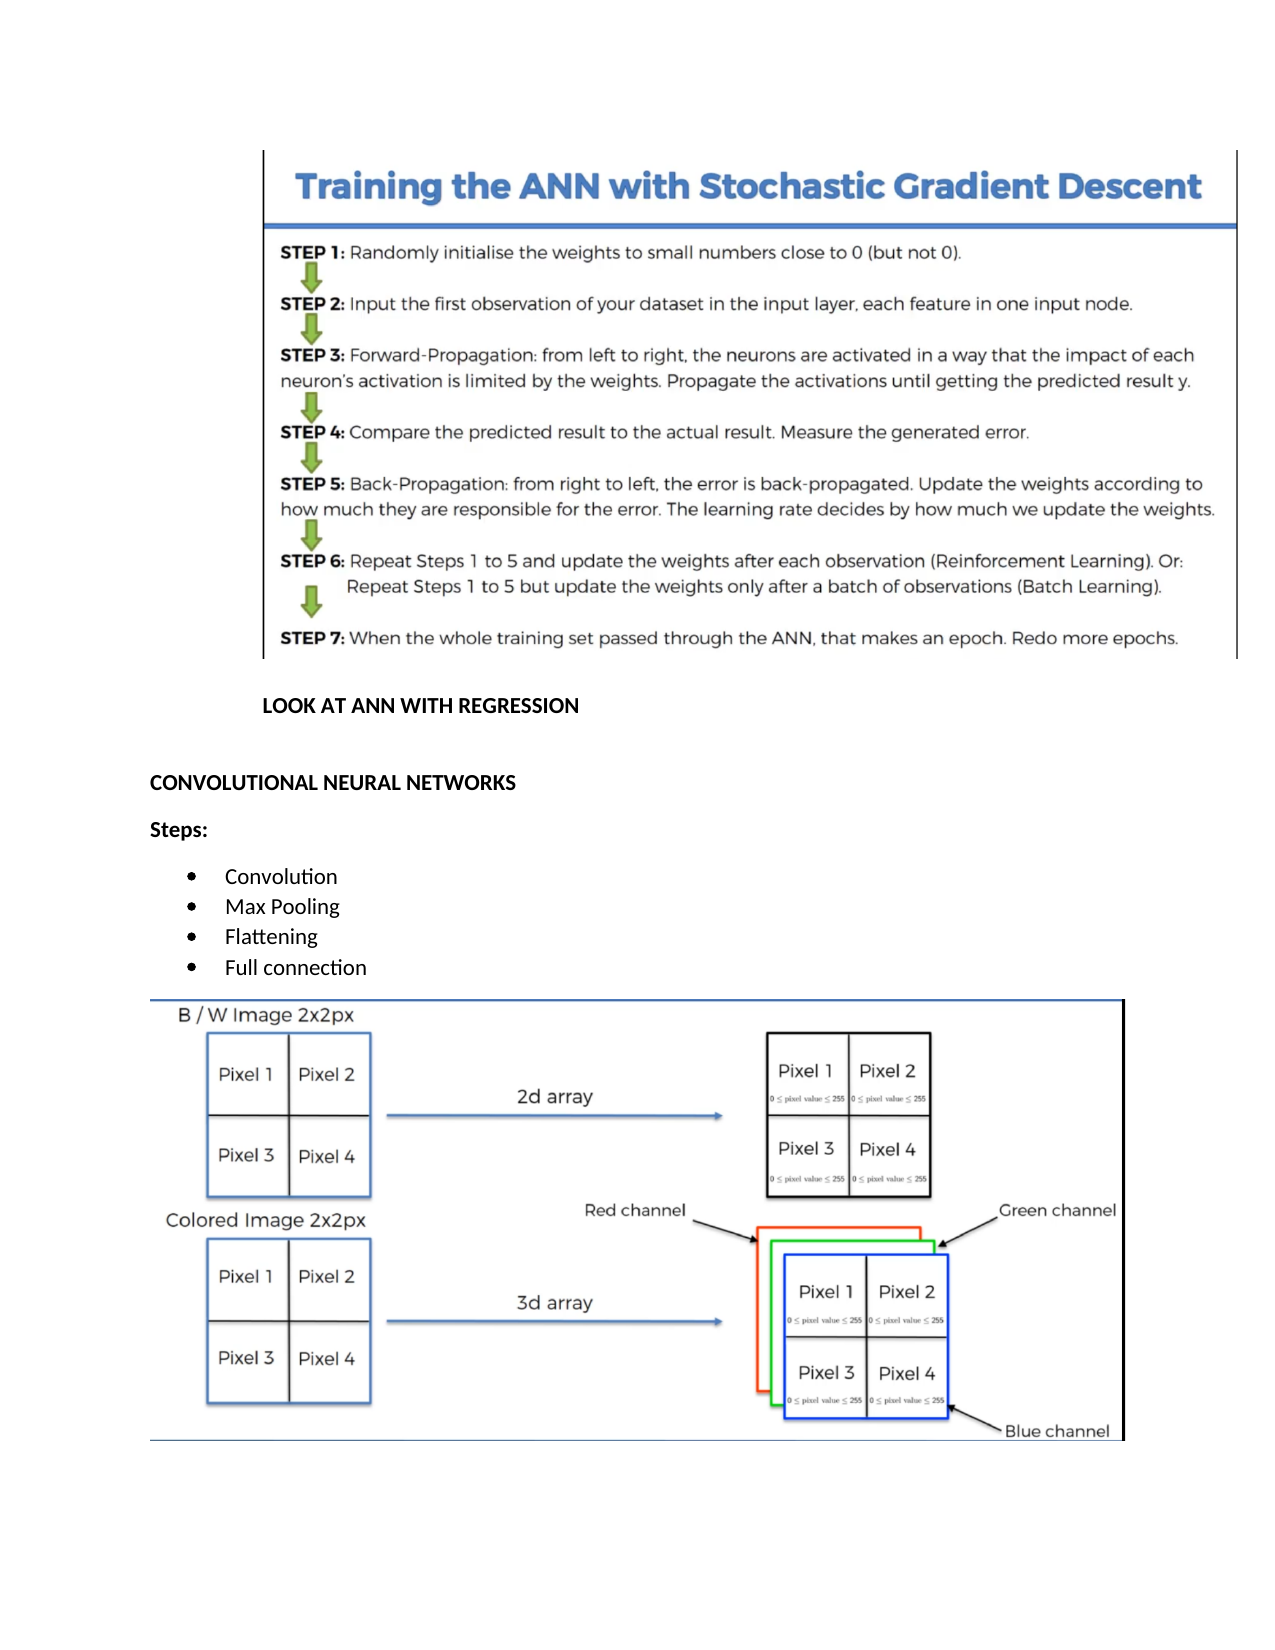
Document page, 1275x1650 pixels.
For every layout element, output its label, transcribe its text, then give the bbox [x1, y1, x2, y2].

list Convolution [187, 862, 1125, 890]
list Max Pooling [187, 892, 1125, 920]
list LOOK AT ANN WITH REGRESSION [262, 691, 1125, 719]
text Steps: [150, 815, 1125, 843]
list Full connection [187, 953, 1125, 981]
picture [262, 150, 1238, 659]
text CONVOLUTIONAL NEURAL NETWORKS [150, 768, 1125, 796]
picture [150, 999, 1125, 1441]
list Flattening [187, 922, 1125, 950]
